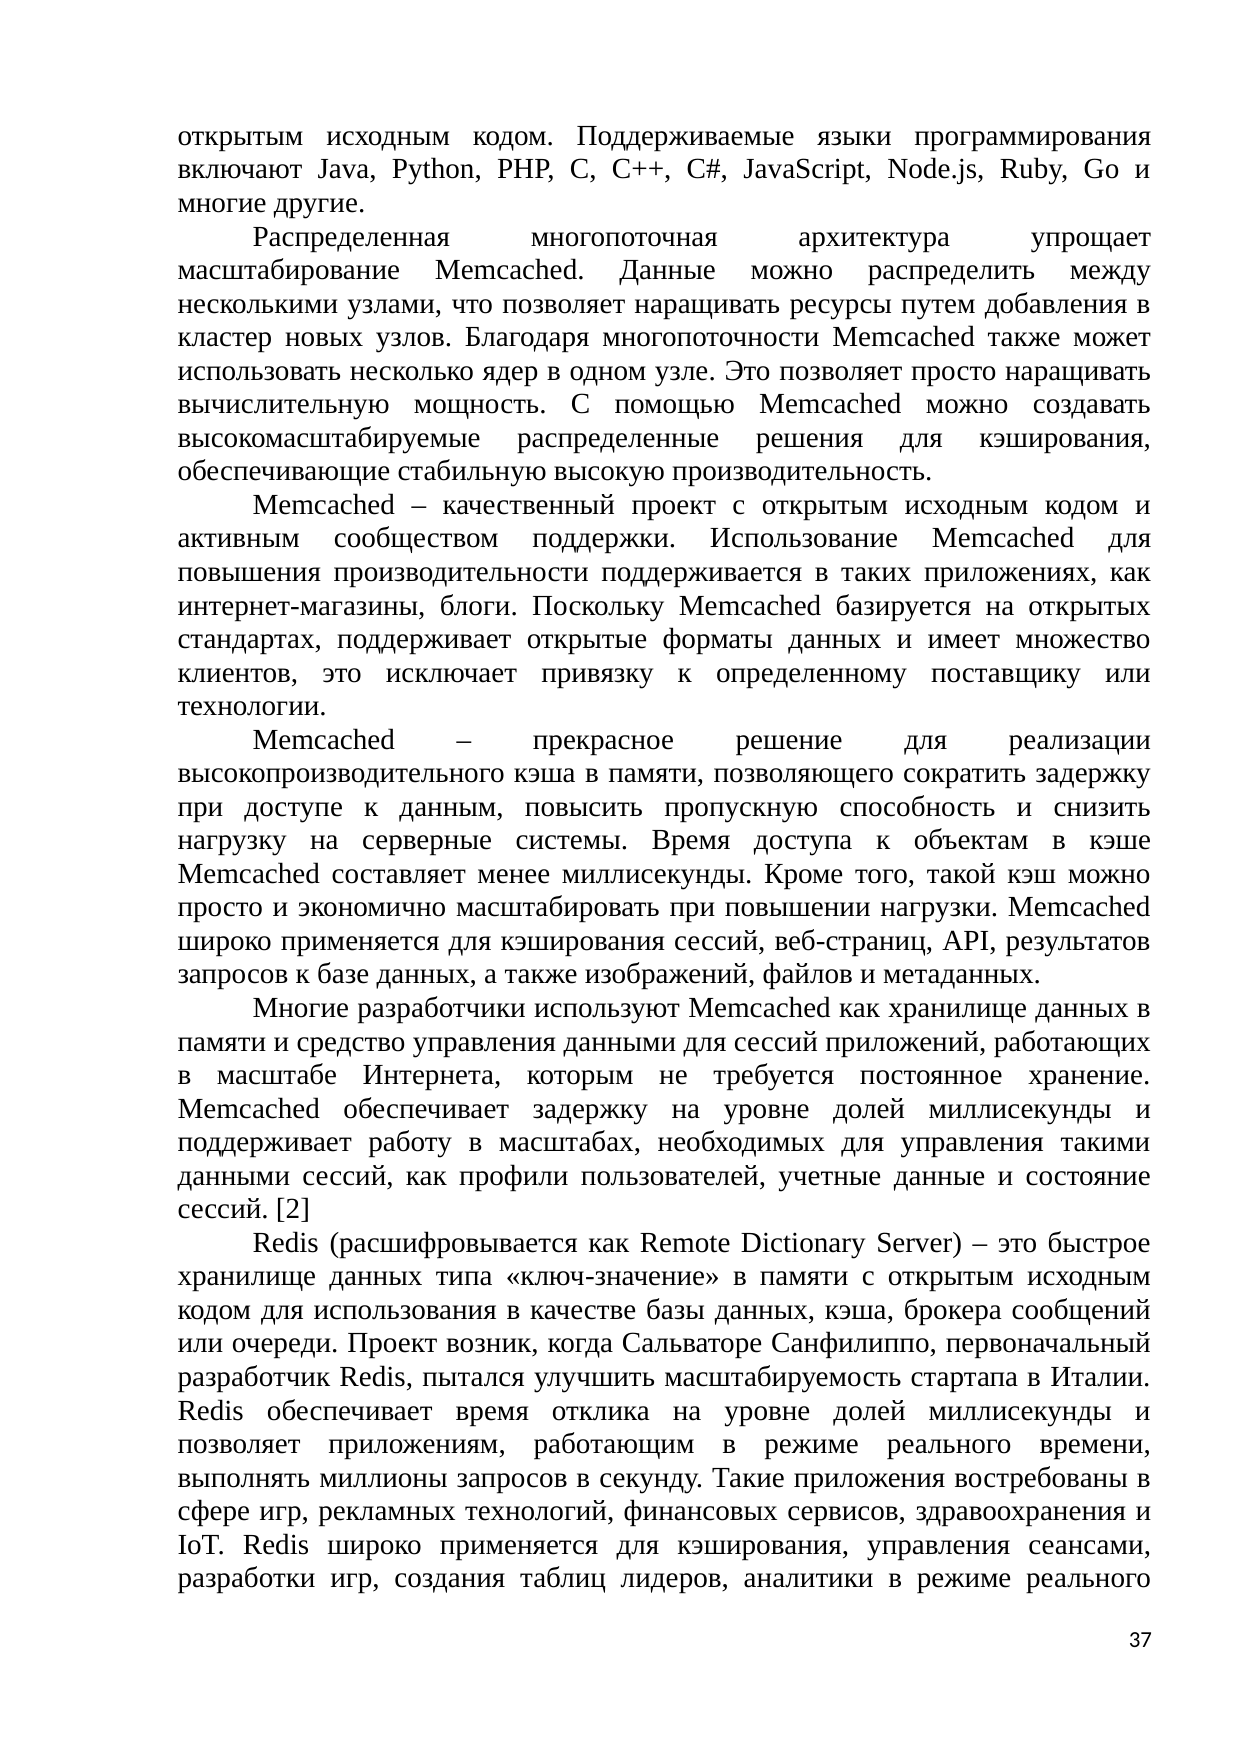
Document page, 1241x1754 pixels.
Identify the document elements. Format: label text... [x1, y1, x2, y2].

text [177, 1225, 1152, 1594]
text Memcached – качественный проект с открытым исходным кодом и активным сообществом поддержки. Использование Memcached для повышения производительности поддерживается в таких приложениях, как интернет-магазины, блоги. Поскольку Memcached базируется на открытых стандартах, поддерживает открытые форматы данных и имеет множество клиентов, это исключает привязку к определенному поставщику или технологии. [177, 487, 1152, 722]
text Многие разработчики используют Memcached как хранилище данных в памяти и средство управления данными для сессий приложений, работающих в масштабе Интернета, которым не требуется постоянное хранение. Memcached обеспечивает задержку на уровне долей миллисекунды и поддерживает работу в масштабах, необходимых для управления такими данными сессий, как профили пользователей, учетные данные и состояние сессий. [2] [177, 990, 1152, 1225]
text Memcached – прекрасное решение для реализации высокопроизводительного кэша в памяти, позволяющего сократить задержку при доступе к данным, повысить пропускную способность и снизить нагрузку на серверные системы. Время доступа к объектам в кэше Memcached составляет менее миллисекунды. Кроме того, такой кэш можно просто и экономично масштабировать при повышении нагрузки. Memcached широко применяется для кэширования сессий, веб-страниц, API, результатов запросов к базе данных, а также изображений, файлов и метаданных. [177, 722, 1152, 990]
text Распределенная многопоточная архитектура упрощает масштабирование Memcached. Данные можно распределить между несколькими узлами, что позволяет наращивать ресурсы путем добавления в кластер новых узлов. Благодаря многопоточности Memcached также может использовать несколько ядер в одном узле. Это позволяет просто наращивать вычислительную мощность. С помощью Memcached можно создавать высокомасштабируемые распределенные решения для кэширования, обеспечивающие стабильную высокую производительность. [177, 219, 1152, 487]
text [177, 118, 1152, 219]
